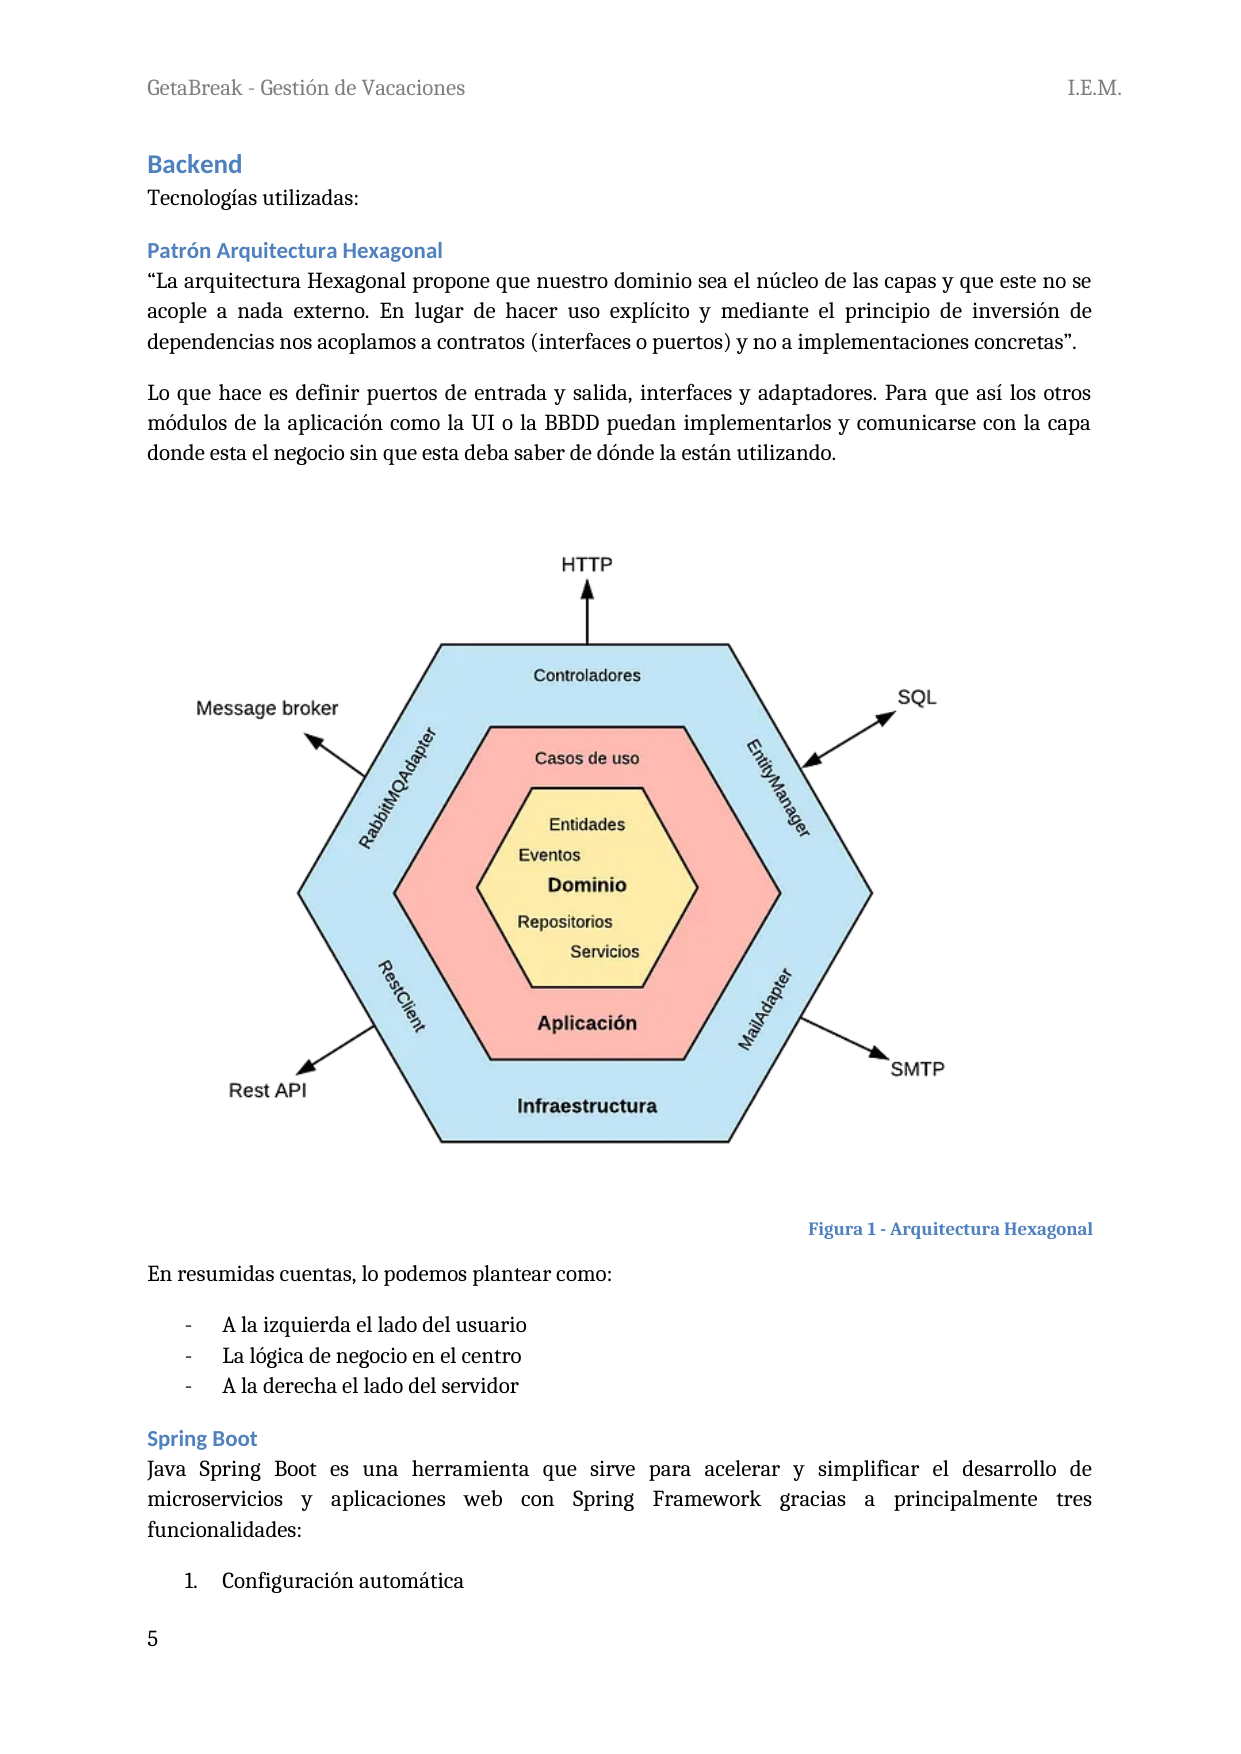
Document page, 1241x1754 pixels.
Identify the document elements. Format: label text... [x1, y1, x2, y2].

list A la izquierda el lado del usuario [184, 1312, 1093, 1339]
text En resumidas cuentas, lo podemos plantear como: [147, 1261, 1093, 1288]
text Figura 1 - Arquitectura Hexagonal [147, 1219, 1093, 1240]
list Configuración automática [184, 1567, 1093, 1594]
subtitle Patrón Arquitectura Hexagonal [147, 236, 1093, 264]
text Tecnologías utilizadas: [147, 185, 1093, 211]
subtitle Spring Boot [147, 1424, 1093, 1452]
picture [147, 491, 1094, 1195]
list La lógica de negocio en el centro [184, 1342, 1093, 1369]
text Java Spring Boot es una herramienta que sirve para acelerar y simplificar el desarrollo de microservicios y aplicaciones web con Spring Framework gracias a principalmente tres funcionalidades: [147, 1456, 1093, 1543]
list A la derecha el lado del servidor [184, 1373, 1093, 1399]
text “La arquitectura Hexagonal propone que nuestro dominio sea el núcleo de las capas y que este no se acople a nada externo. En lugar de hacer uso explícito y mediante el principio de inversión de dependencias nos acoplamos a contratos (interfaces o puertos) y no a implementaciones concretas”. [147, 268, 1093, 355]
subtitle Backend [147, 147, 1093, 180]
text Lo que hace es definir puertos de entrada y salida, interfaces y adaptadores. Para que así los otros módulos de la aplicación como la UI o la BBDD puedan implementarlos y comunicarse con la capa donde esta el negocio sin que esta deba saber de dónde la están utilizando. [147, 379, 1093, 466]
